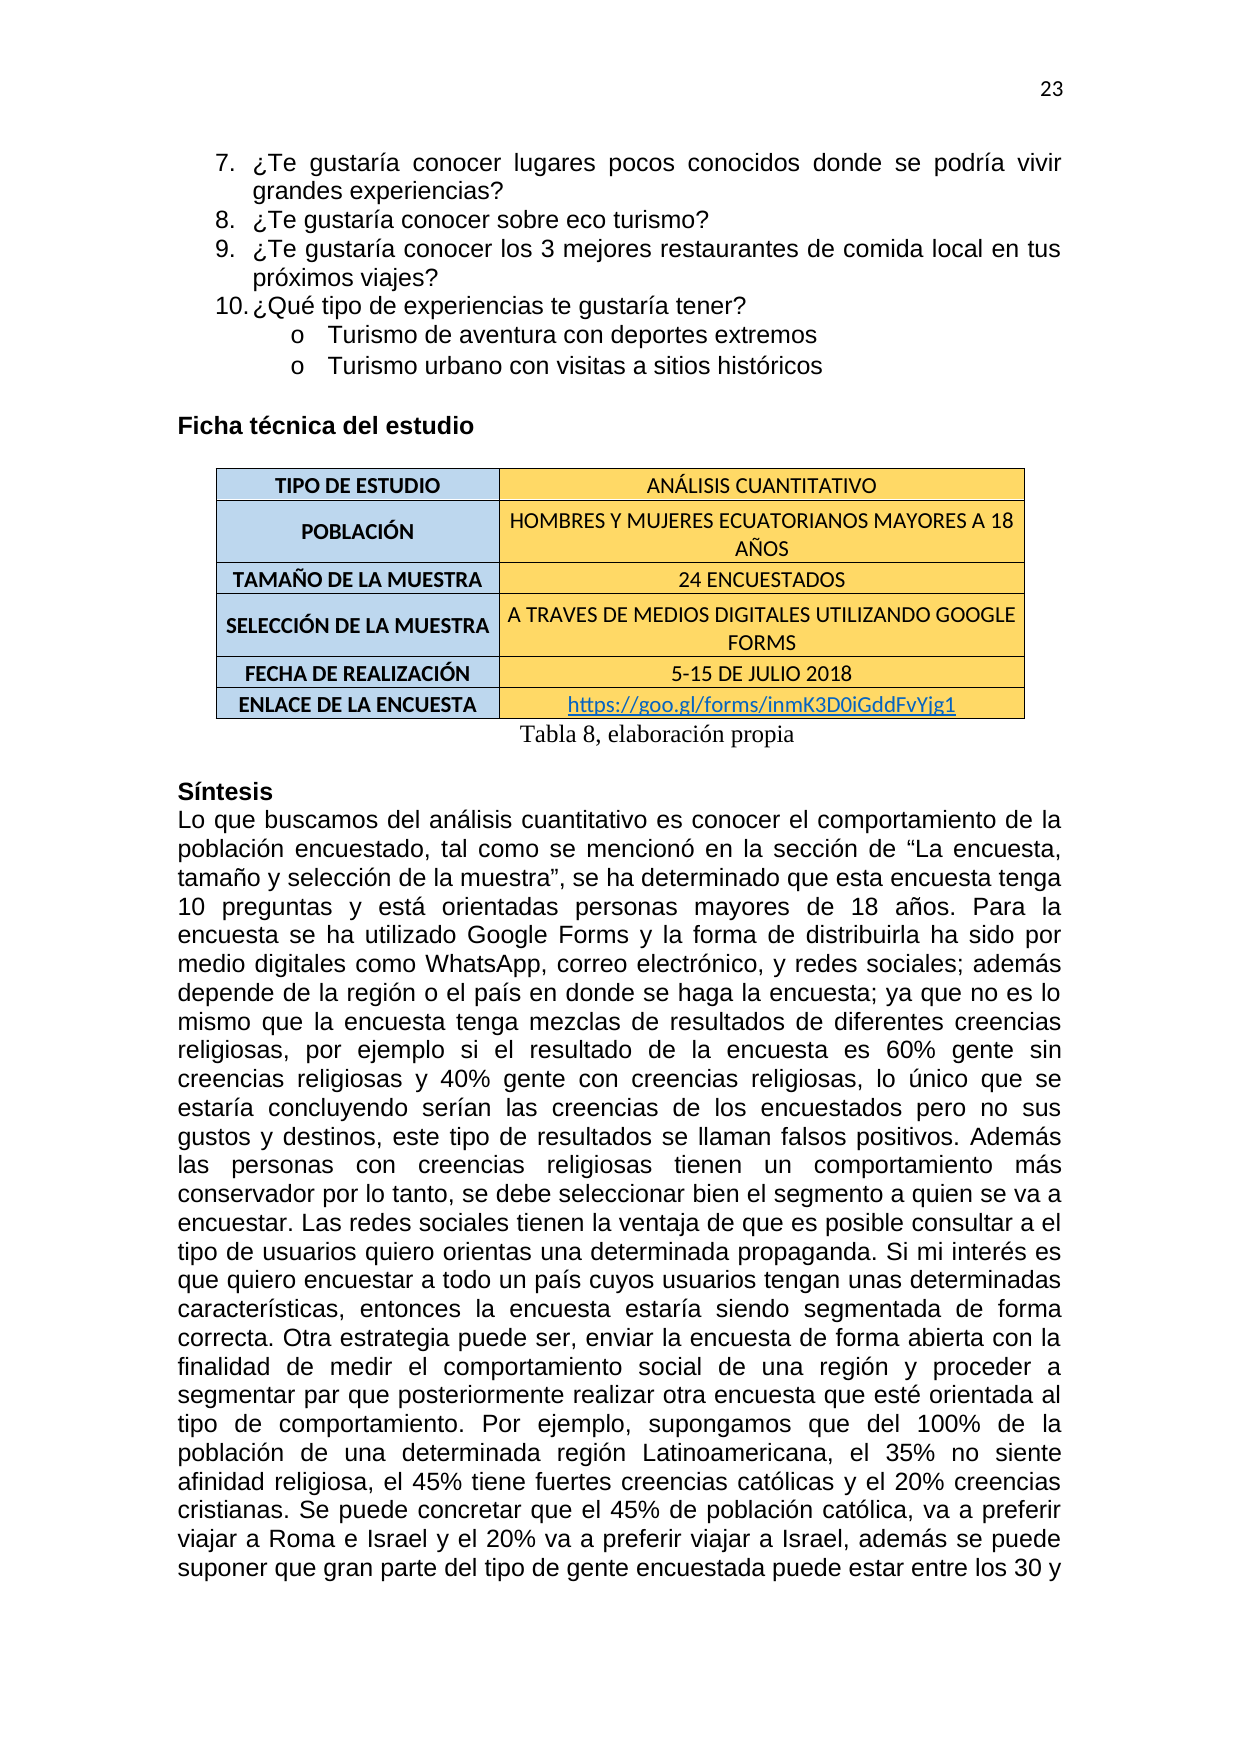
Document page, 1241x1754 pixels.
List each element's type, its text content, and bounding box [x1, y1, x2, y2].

text Tabla 8, elaboración propia [251, 719, 1063, 748]
list ¿Te gustaría conocer lugares pocos conocidos donde se podría vivir grandes experiencias? [215, 148, 1063, 205]
list ¿Qué tipo de experiencias te gustaría tener? [215, 291, 1063, 320]
list ¿Te gustaría conocer los 3 mejores restaurantes de comida local en tus próximos viajes? [215, 234, 1063, 291]
table_cell FECHA DE REALIZACIÓN [217, 657, 499, 687]
table_cell 24 ENCUESTADOS [500, 563, 1024, 593]
list ¿Te gustaría conocer sobre eco turismo? [215, 205, 1063, 234]
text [177, 806, 1063, 1582]
table_header ANÁLISIS CUANTITATIVO [500, 469, 1024, 499]
table_cell 5-15 DE JULIO 2018 [500, 657, 1024, 687]
table_header TIPO DE ESTUDIO [217, 469, 499, 499]
table_cell POBLACIÓN [217, 501, 499, 562]
table_cell SELECCIÓN DE LA MUESTRA [217, 594, 499, 656]
subtitle Ficha técnica del estudio [177, 411, 1063, 439]
table_cell A TRAVES DE MEDIOS DIGITALES UTILIZANDO GOOGLE FORMS [500, 594, 1024, 656]
subtitle Síntesis [177, 777, 1063, 806]
table_cell ENLACE DE LA ENCUESTA [217, 688, 499, 718]
table_cell TAMAÑO DE LA MUESTRA [217, 563, 499, 593]
table_cell HOMBRES Y MUJERES ECUATORIANOS MAYORES A 18 AÑOS [500, 501, 1024, 562]
list Turismo de aventura con deportes extremos [290, 320, 1063, 351]
table_cell https://goo.gl/forms/inmK3D0iGddFvYjg1 [500, 688, 1024, 718]
list Turismo urbano con visitas a sitios históricos [290, 351, 1063, 382]
